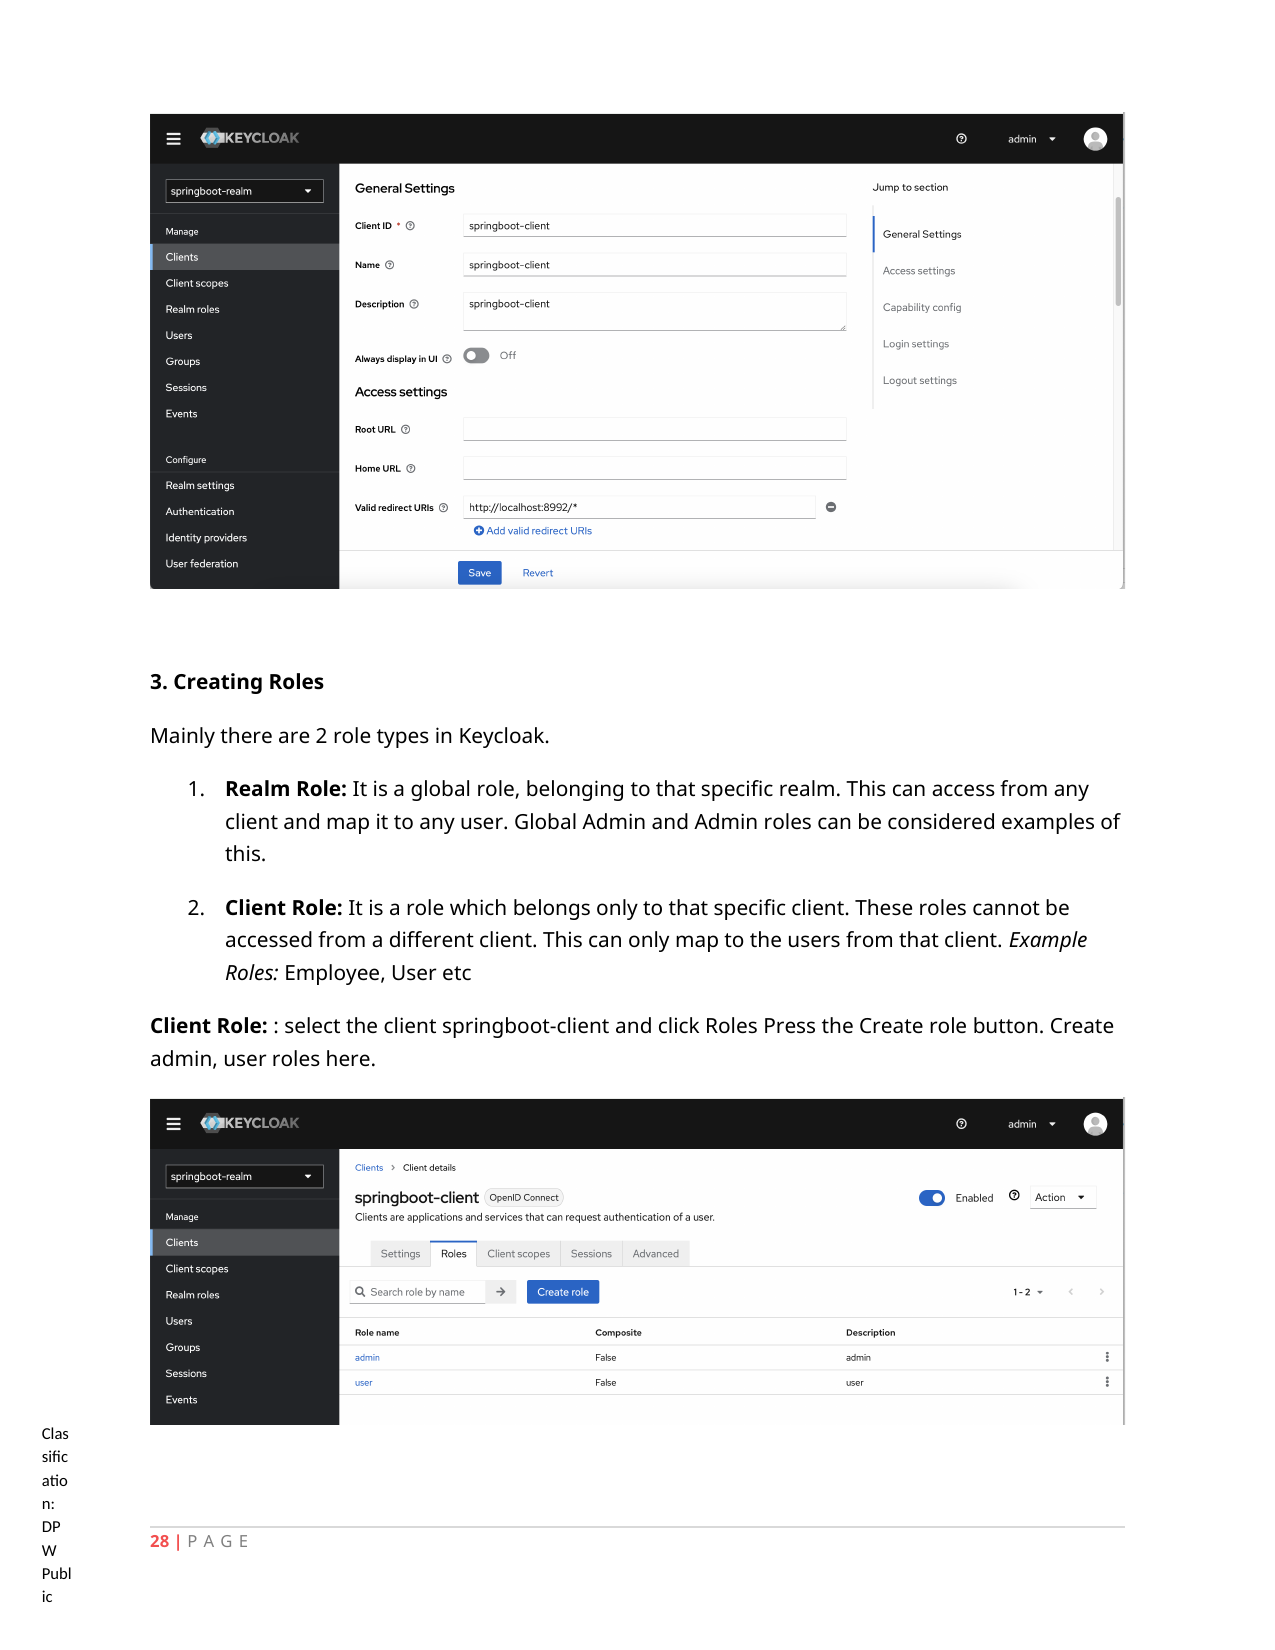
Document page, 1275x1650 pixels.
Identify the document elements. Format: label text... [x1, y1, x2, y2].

list Realm Role: It is a global role, belonging to that specific realm. This can access from any client and map it to any user. Global Admin and Admin roles can be considered examples of this. [187, 774, 1125, 868]
list Client Role: It is a role which belongs only to that specific client. These roles cannot be accessed from a different client. This can only map to the users from that client. Example Roles: Employee, User etc [187, 893, 1125, 987]
picture [150, 1097, 1125, 1425]
text 3. Creating Roles [150, 667, 1125, 696]
picture [150, 112, 1125, 589]
text Client Role: : select the client springboot-client and click Roles Press the Create role button. Create admin, user roles here. [150, 1012, 1125, 1073]
text Mainly there are 2 role types in Keycloak. [150, 721, 1125, 749]
